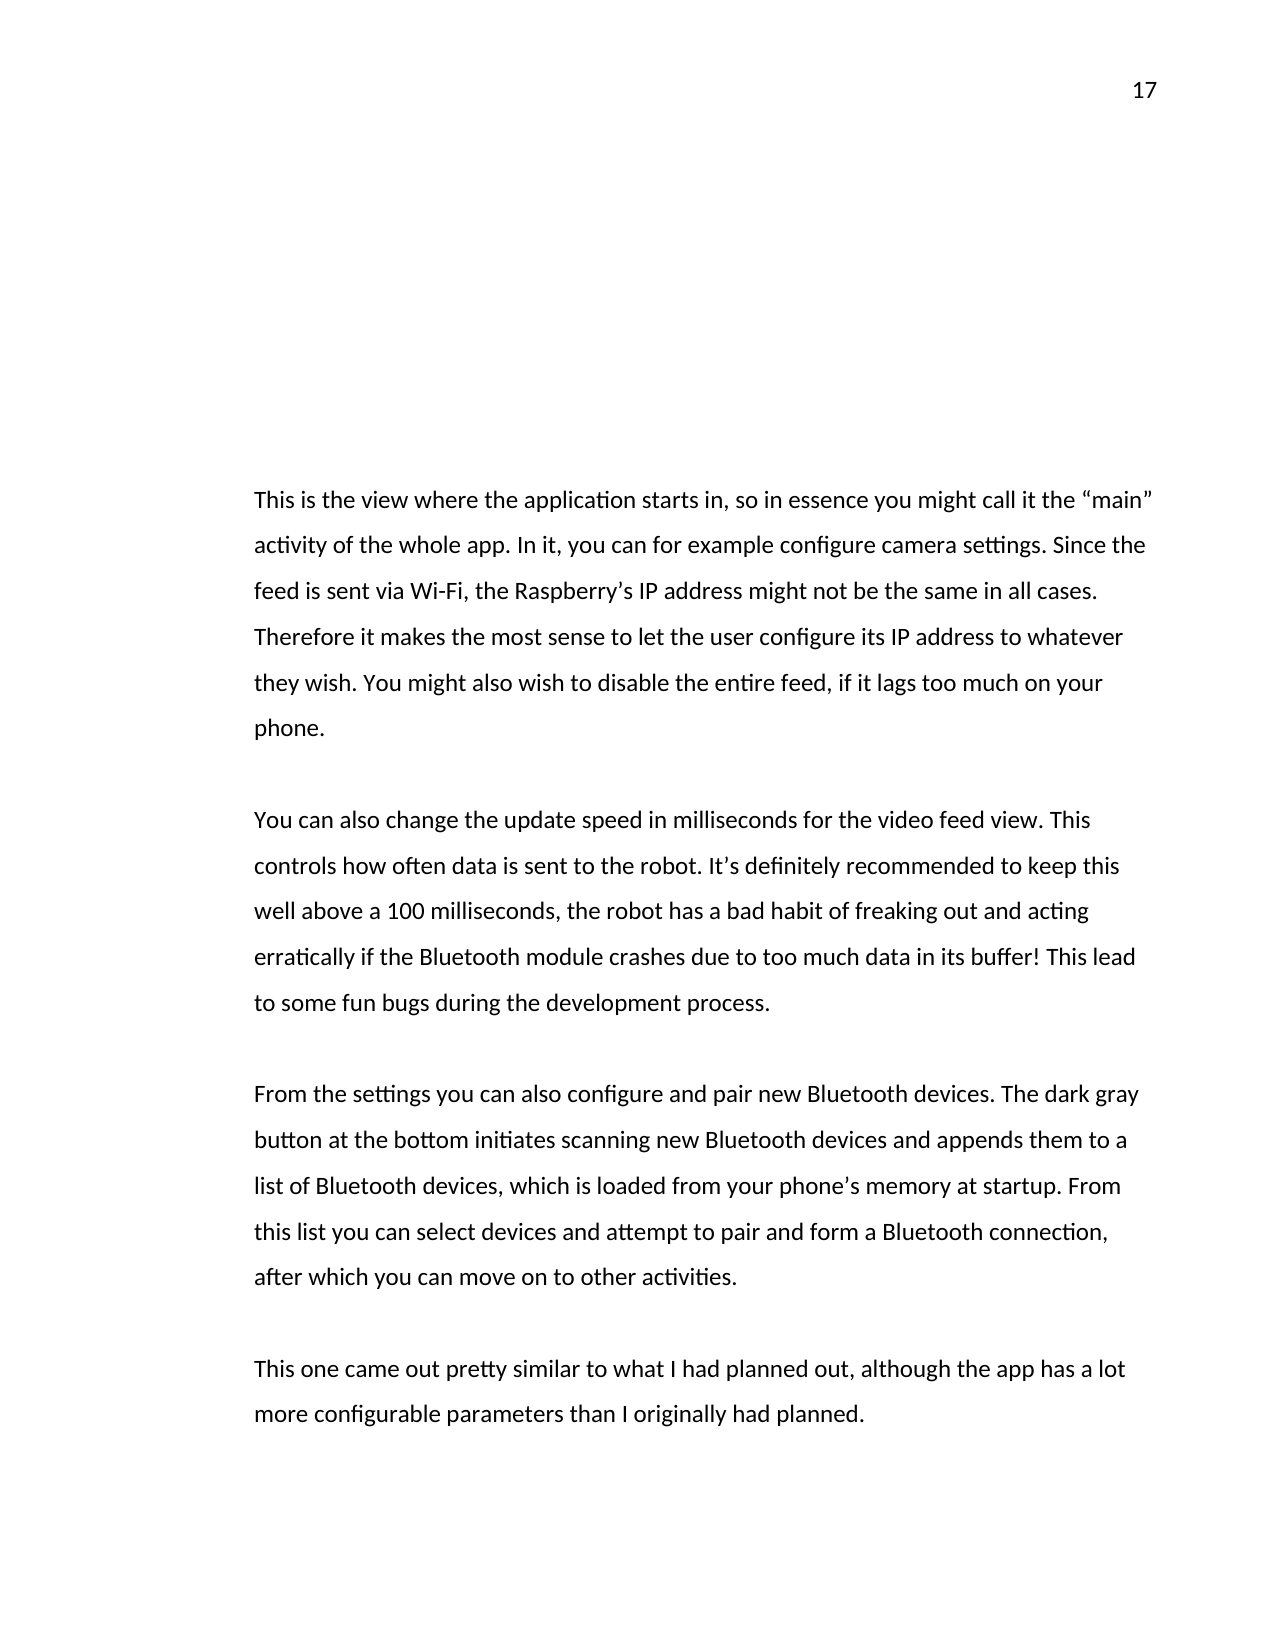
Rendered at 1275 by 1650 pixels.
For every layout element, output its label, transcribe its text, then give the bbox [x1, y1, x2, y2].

text This is the view where the application starts in, so in essence you might call it the “main” activity of the whole app. In it, you can for example configure camera settings. Since the feed is sent via Wi-Fi, the Raspberry’s IP address might not be the same in all cases. Therefore it makes the most sense to let the user configure its IP address to whatever they wish. You might also wish to disable the entire feed, if it lags too much on your phone. [254, 484, 1157, 743]
text This one came out pretty similar to what I had planned out, although the app has a lot more configurable parameters than I originally had planned. [254, 1353, 1157, 1429]
text From the settings you can also configure and pair new Bluetooth devices. The dark gray button at the bottom initiates scanning new Bluetooth devices and appends them to a list of Bluetooth devices, which is loaded from your phone’s memory at startup. From this list you can select devices and attempt to pair and form a Bluetooth connection, after which you can move on to other activities. [254, 1078, 1157, 1292]
text You can also change the update speed in milliseconds for the video feed view. This controls how often data is sent to the robot. It’s definitely recommended to keep this well above a 100 milliseconds, the robot has a bad habit of freaking out and acting erratically if the Bluetooth module crashes due to too much data in its buffer! This lead to some fun bugs during the development process. [254, 804, 1157, 1017]
